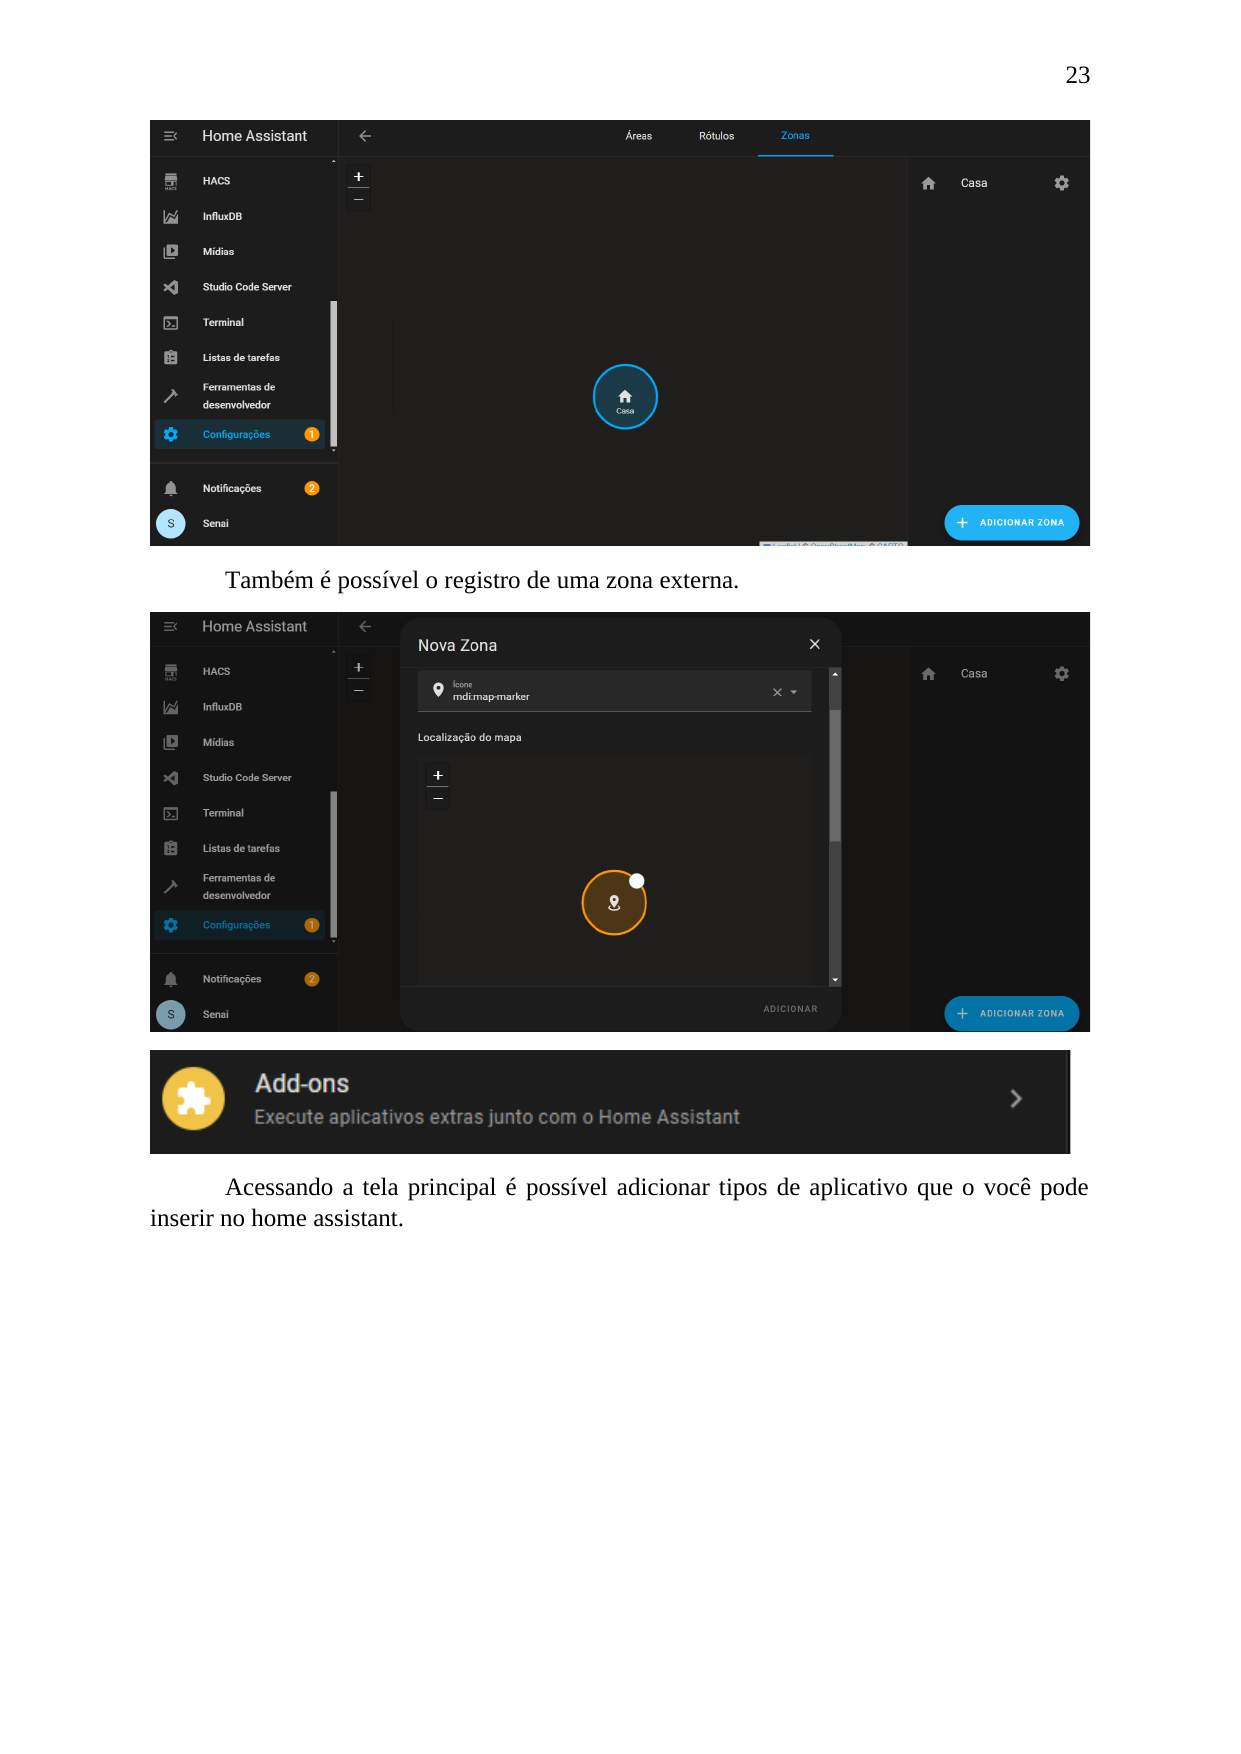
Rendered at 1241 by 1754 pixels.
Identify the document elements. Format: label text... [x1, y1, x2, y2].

text Acessando a tela principal é possível adicionar tipos de aplicativo que o você pode inserir no home assistant. [150, 1172, 1090, 1232]
picture [150, 120, 1091, 546]
picture [150, 1050, 1071, 1154]
picture [958, 1009, 967, 1018]
text Também é possível o registro de uma zona externa. [150, 565, 1090, 594]
picture [150, 612, 1091, 1032]
